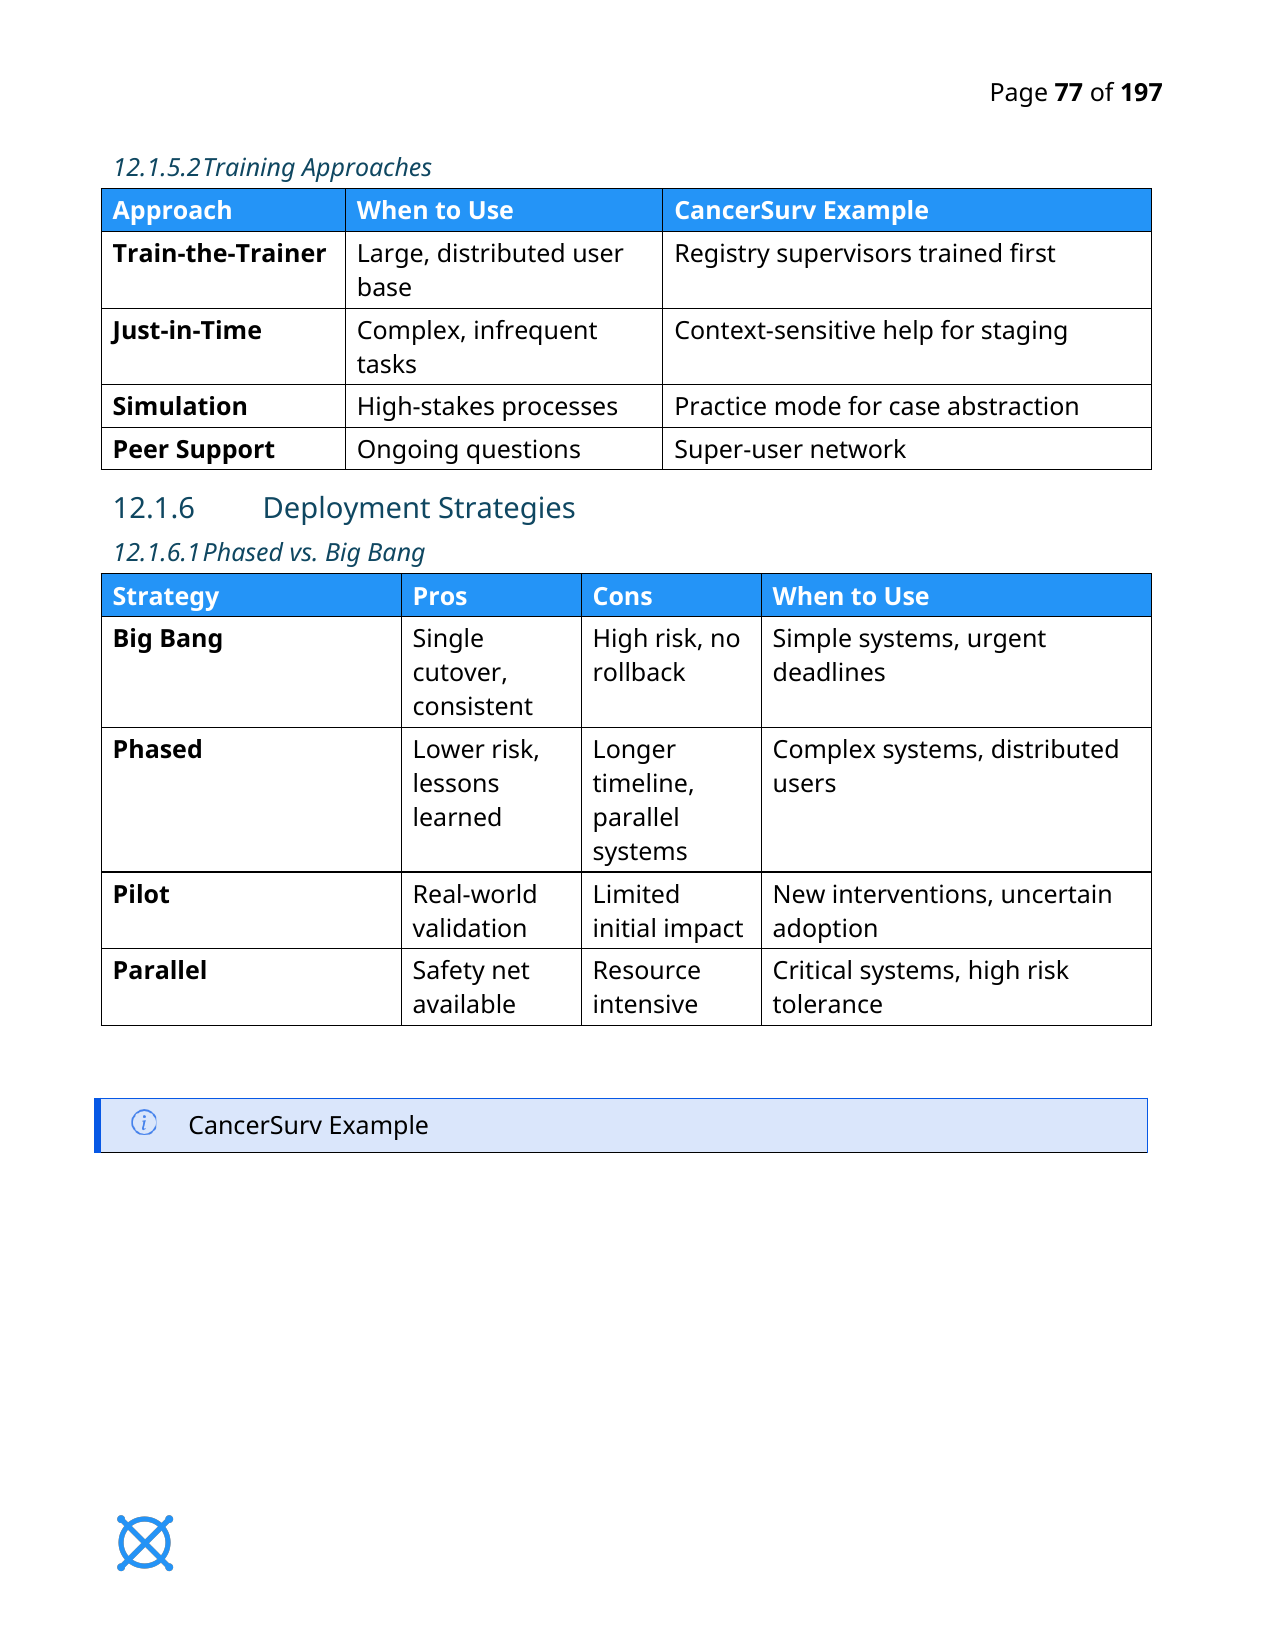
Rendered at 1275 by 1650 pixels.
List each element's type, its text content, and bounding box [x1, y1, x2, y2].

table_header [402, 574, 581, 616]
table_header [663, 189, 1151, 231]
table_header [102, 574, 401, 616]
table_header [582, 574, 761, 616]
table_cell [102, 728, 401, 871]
subtitle Training Approaches [112, 150, 1162, 184]
picture [131, 1109, 157, 1135]
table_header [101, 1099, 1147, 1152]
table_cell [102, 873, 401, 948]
subtitle Phased vs. Big Bang [112, 535, 1162, 569]
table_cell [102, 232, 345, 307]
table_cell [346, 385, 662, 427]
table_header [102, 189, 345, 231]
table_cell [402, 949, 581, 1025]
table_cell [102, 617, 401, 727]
subtitle Deployment Strategies [112, 487, 1162, 527]
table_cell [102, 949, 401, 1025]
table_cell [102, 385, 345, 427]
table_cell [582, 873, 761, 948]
picture [112, 1511, 177, 1575]
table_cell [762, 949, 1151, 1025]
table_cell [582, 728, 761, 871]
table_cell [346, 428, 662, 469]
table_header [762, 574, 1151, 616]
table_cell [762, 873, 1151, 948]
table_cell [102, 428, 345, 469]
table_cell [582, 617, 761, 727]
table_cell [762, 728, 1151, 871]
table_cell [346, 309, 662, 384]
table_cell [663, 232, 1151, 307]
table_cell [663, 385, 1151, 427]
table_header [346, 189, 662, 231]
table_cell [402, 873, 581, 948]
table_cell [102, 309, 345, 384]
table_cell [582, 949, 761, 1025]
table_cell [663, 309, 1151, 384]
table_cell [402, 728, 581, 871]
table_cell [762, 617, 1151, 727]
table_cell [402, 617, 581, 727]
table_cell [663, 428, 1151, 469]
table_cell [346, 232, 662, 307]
